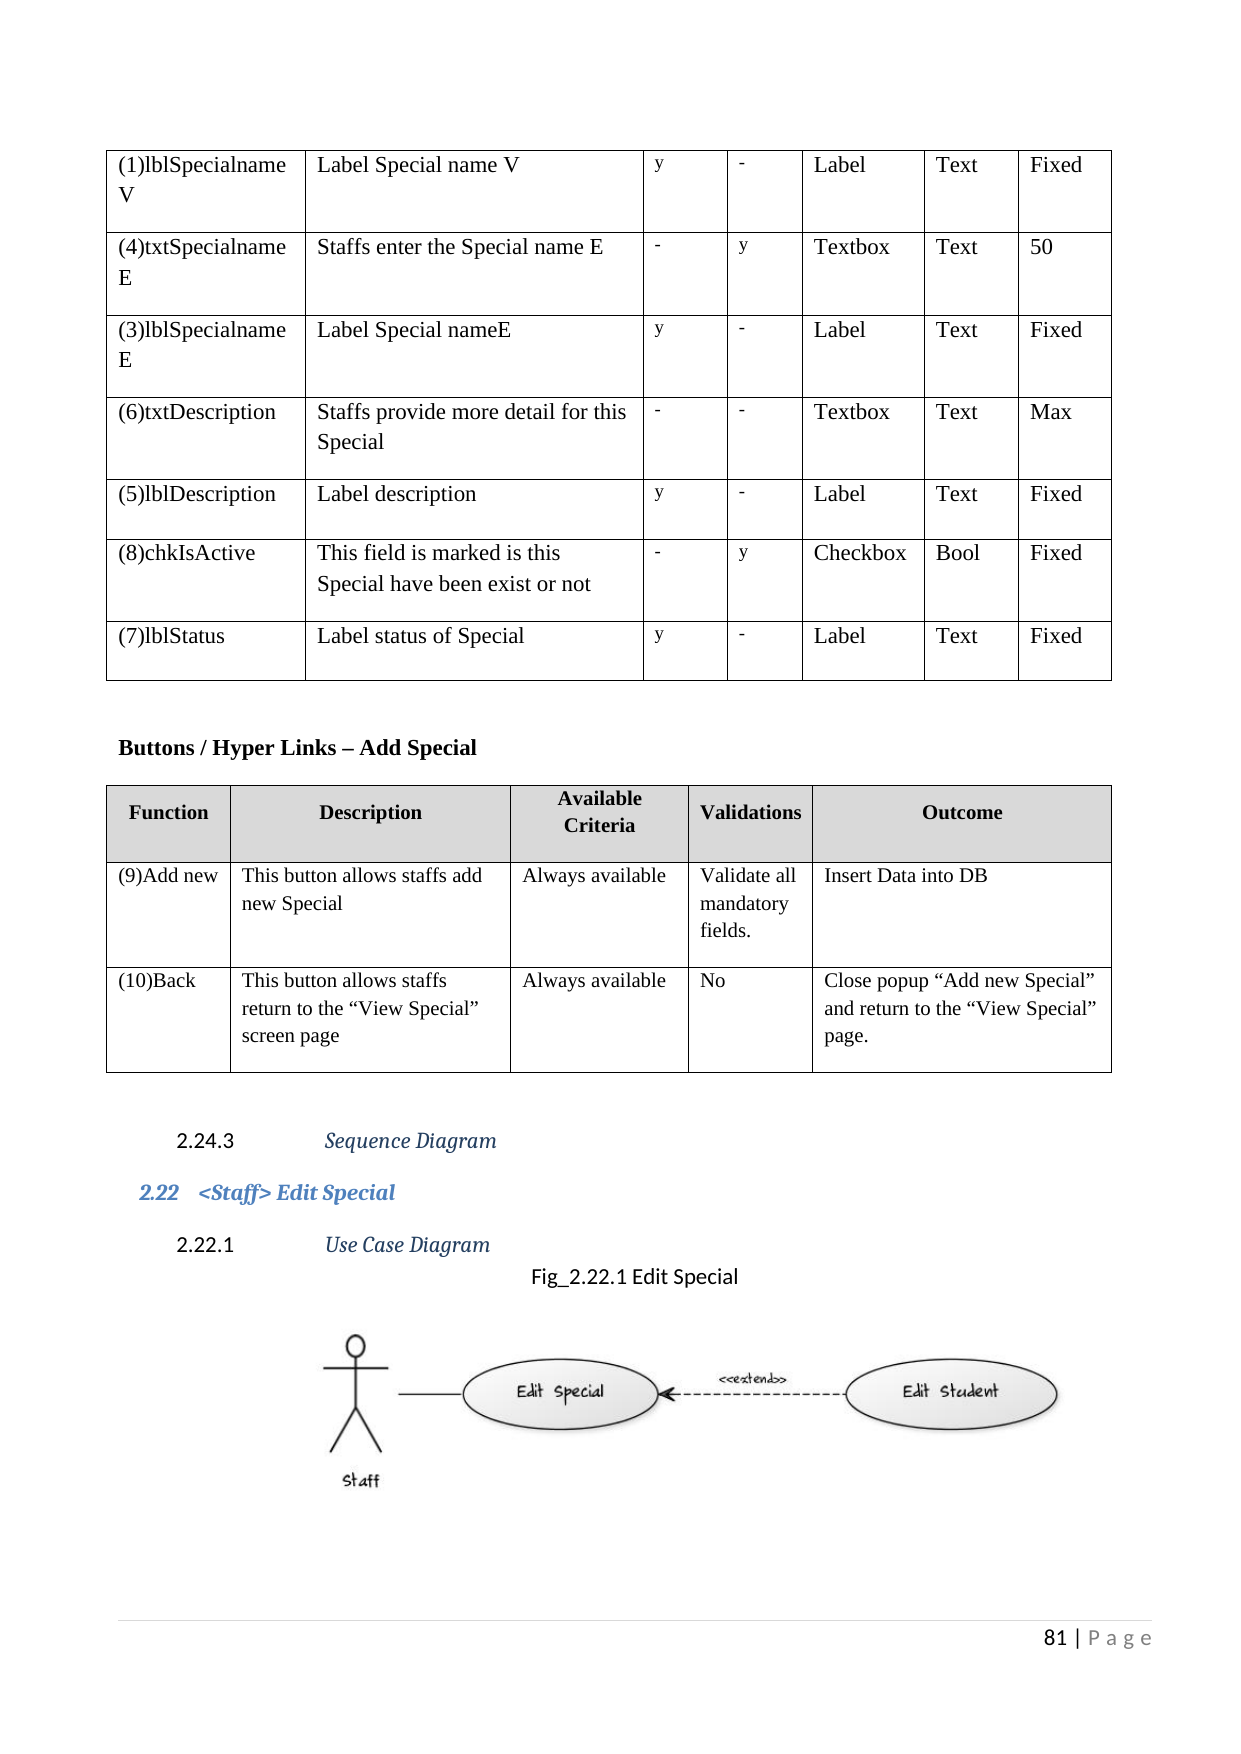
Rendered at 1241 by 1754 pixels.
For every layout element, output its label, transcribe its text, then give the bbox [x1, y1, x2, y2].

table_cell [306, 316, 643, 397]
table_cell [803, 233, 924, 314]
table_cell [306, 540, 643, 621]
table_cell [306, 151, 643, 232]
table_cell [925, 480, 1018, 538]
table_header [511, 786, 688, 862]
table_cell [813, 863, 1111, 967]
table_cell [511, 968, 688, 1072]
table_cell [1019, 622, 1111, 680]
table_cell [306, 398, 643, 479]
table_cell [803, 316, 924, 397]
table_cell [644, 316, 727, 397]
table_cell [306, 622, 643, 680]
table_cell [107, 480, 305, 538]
subtitle <Staff> Edit Special [118, 1179, 1152, 1206]
text Buttons / Hyper Links – Add Special [118, 734, 1152, 760]
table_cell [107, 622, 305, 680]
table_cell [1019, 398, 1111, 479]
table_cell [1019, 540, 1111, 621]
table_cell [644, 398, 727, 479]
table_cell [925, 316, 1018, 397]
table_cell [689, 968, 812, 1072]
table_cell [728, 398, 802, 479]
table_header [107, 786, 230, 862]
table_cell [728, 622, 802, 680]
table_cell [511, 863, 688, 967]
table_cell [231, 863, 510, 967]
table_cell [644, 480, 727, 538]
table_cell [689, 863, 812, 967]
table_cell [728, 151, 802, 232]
text Fig_2.22.1 Edit Special [118, 1262, 1152, 1291]
subtitle Sequence Diagram [118, 1126, 1152, 1154]
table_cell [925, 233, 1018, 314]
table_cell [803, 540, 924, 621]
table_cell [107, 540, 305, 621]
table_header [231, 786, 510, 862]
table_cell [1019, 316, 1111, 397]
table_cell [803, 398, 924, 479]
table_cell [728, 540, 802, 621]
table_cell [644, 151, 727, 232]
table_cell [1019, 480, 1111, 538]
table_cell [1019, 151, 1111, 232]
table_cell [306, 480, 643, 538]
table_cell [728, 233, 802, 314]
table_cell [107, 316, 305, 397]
picture [282, 1295, 1085, 1551]
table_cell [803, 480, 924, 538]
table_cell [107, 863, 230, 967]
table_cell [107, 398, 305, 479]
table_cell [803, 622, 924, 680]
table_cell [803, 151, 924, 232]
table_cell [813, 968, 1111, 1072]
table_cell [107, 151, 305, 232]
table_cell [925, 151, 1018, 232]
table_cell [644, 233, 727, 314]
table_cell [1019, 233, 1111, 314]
subtitle Use Case Diagram [118, 1230, 1152, 1258]
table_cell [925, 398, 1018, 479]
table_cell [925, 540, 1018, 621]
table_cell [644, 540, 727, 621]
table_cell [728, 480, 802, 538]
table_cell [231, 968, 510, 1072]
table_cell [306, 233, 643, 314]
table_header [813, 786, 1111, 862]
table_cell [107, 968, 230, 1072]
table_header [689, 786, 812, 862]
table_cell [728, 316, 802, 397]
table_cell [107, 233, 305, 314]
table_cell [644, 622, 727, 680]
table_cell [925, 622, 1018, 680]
